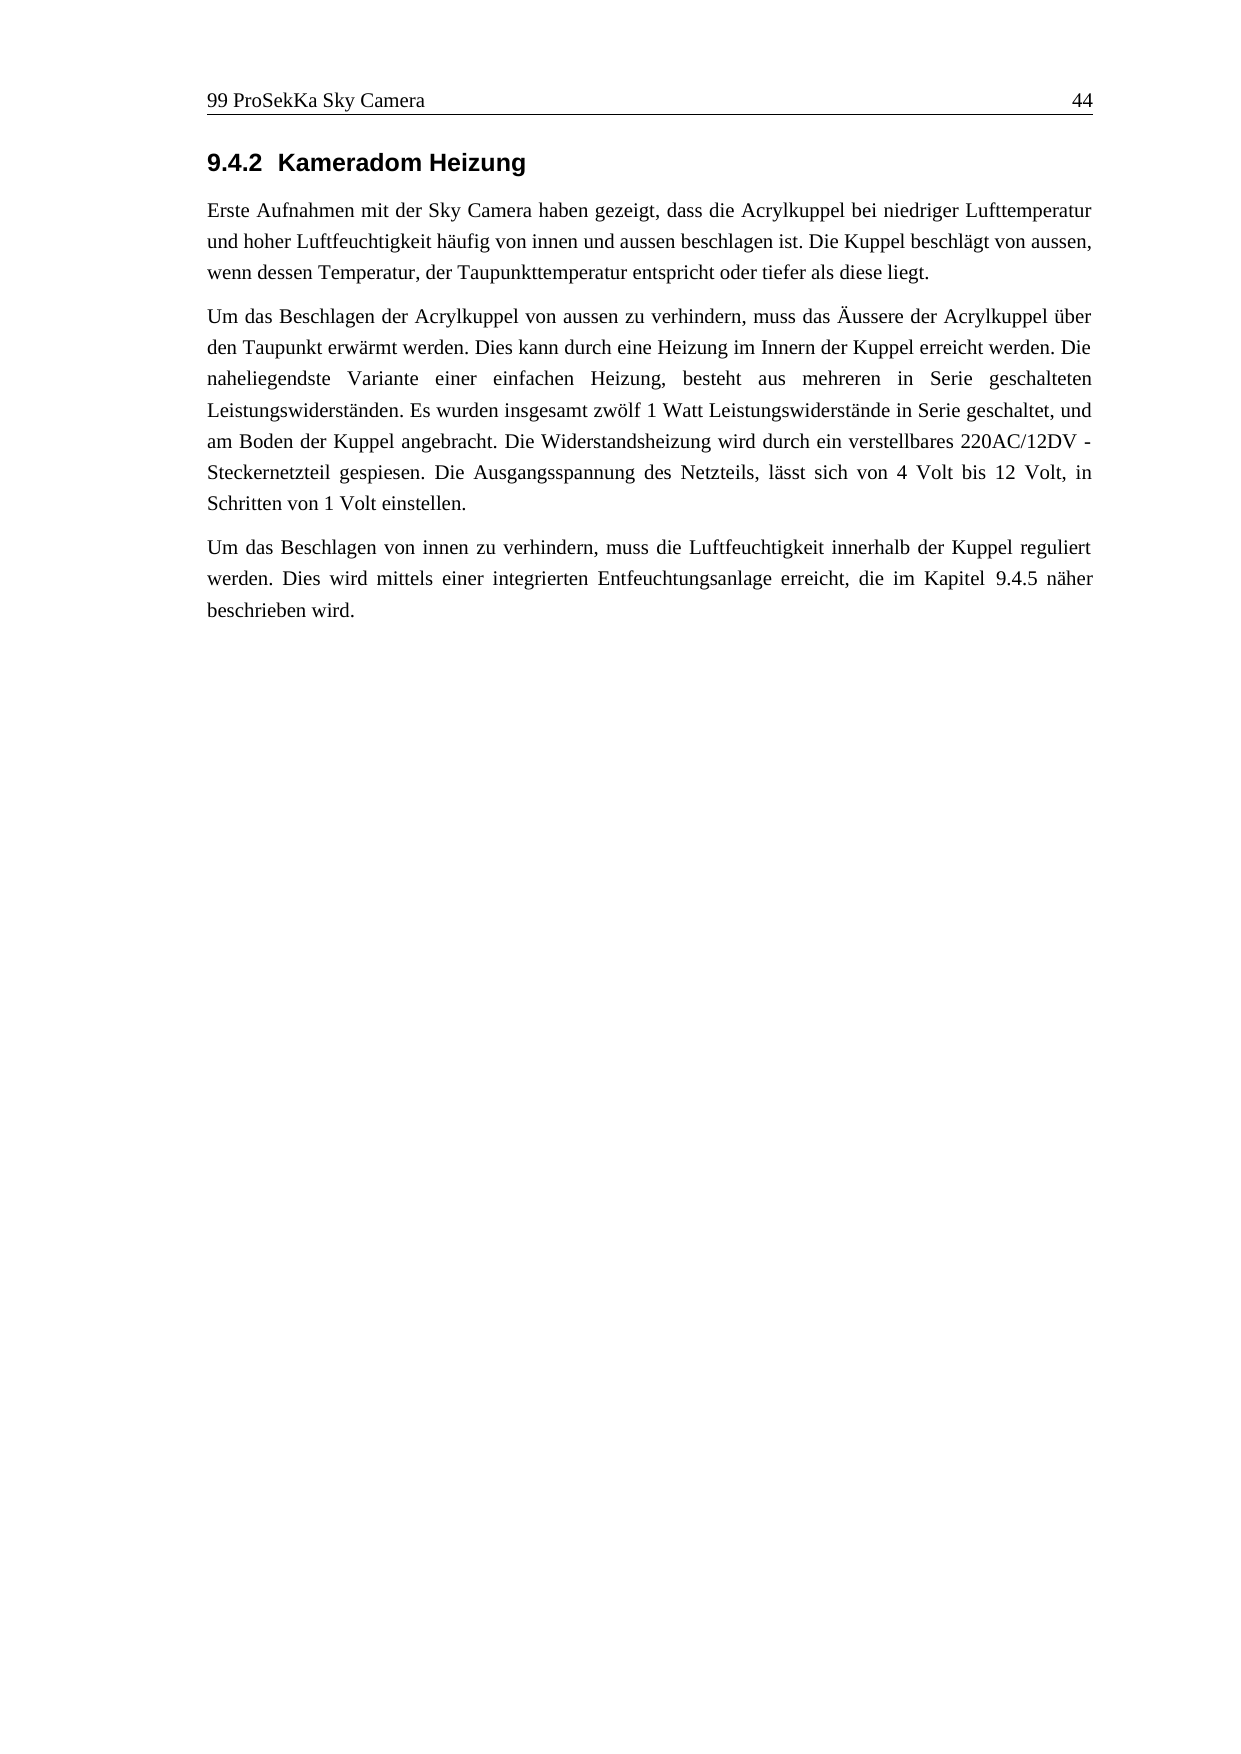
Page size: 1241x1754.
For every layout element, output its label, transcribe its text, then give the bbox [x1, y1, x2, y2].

text Erste Aufnahmen mit der Sky Camera haben gezeigt, dass die Acrylkuppel bei niedriger Lufttemperatur und hoher Luftfeuchtigkeit häufig von innen und aussen beschlagen ist. Die Kuppel beschlägt von aussen, wenn dessen Temperatur, der Taupunkttemperatur entspricht oder tiefer als diese liegt. [207, 197, 1093, 284]
text Um das Beschlagen der Acrylkuppel von aussen zu verhindern, muss das Äussere der Acrylkuppel über den Taupunkt erwärmt werden. Dies kann durch eine Heizung im Innern der Kuppel erreicht werden. Die naheliegendste Variante einer einfachen Heizung, besteht aus mehreren in Serie geschalteten Leistungswiderständen. Es wurden insgesamt zwölf 1 Watt Leistungswiderstände in Serie geschaltet, und am Boden der Kuppel angebracht. Die Widerstandsheizung wird durch ein verstellbares 220AC/12DV - Steckernetzteil gespiesen. Die Ausgangsspannung des Netzteils, lässt sich von 4 Volt bis 12 Volt, in Schritten von 1 Volt einstellen. [207, 304, 1093, 515]
subtitle Kameradom Heizung [207, 148, 1093, 176]
text Um das Beschlagen von innen zu verhindern, muss die Luftfeuchtigkeit innerhalb der Kuppel reguliert werden. Dies wird mittels einer integrierten Entfeuchtungsanlage erreicht, die im Kapitel 7.5.4 näher beschrieben wird. [207, 535, 1093, 622]
